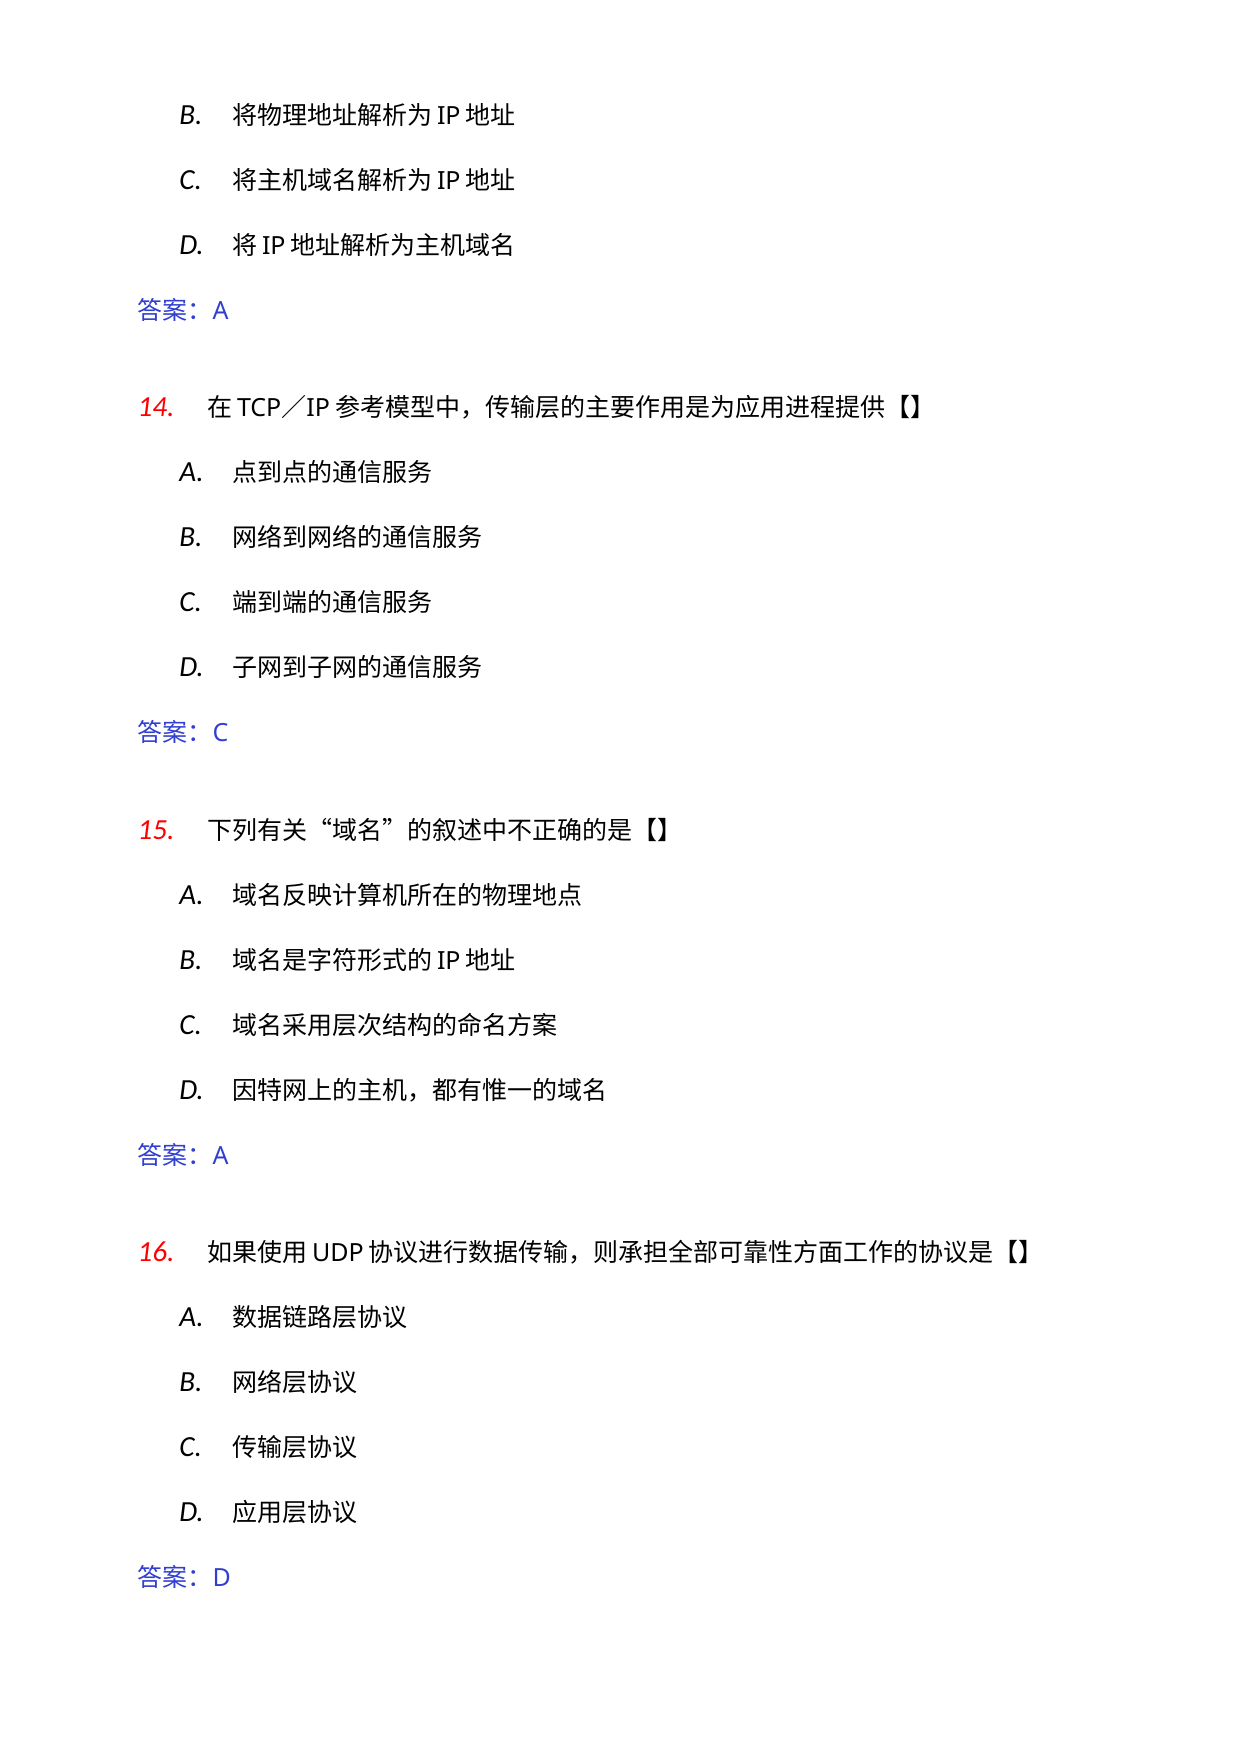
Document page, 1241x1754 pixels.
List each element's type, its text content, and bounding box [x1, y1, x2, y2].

text C. 端到端的通信服务 [179, 568, 1165, 633]
text 答案：A [137, 276, 1165, 341]
text 15. 下列有关“域名”的叙述中不正确的是【】 [137, 796, 1165, 861]
text 16. 如果使用UDP协议进行数据传输，则承担全部可靠性方面工作的协议是【】 [137, 1218, 1165, 1283]
text 答案：A [137, 1121, 1165, 1186]
text A. 数据链路层协议 [179, 1283, 1165, 1348]
text B. 将物理地址解析为IP地址 [179, 81, 1165, 146]
text A. 点到点的通信服务 [179, 438, 1165, 503]
text B. 域名是字符形式的IP地址 [179, 926, 1165, 991]
text C. 域名采用层次结构的命名方案 [179, 991, 1165, 1056]
text 答案：D [137, 1543, 1165, 1608]
text 14. 在TCP／IP参考模型中，传输层的主要作用是为应用进程提供【】 [137, 373, 1165, 438]
text D. 子网到子网的通信服务 [179, 633, 1165, 698]
text B. 网络到网络的通信服务 [179, 503, 1165, 568]
text A. 域名反映计算机所在的物理地点 [179, 861, 1165, 926]
text D. 因特网上的主机，都有惟一的域名 [179, 1056, 1165, 1121]
text B. 网络层协议 [179, 1348, 1165, 1413]
text C. 将主机域名解析为IP地址 [179, 146, 1165, 211]
text 答案：C [137, 698, 1165, 763]
text D. 将IP地址解析为主机域名 [179, 211, 1165, 276]
text D. 应用层协议 [179, 1478, 1165, 1543]
text C. 传输层协议 [179, 1413, 1165, 1478]
